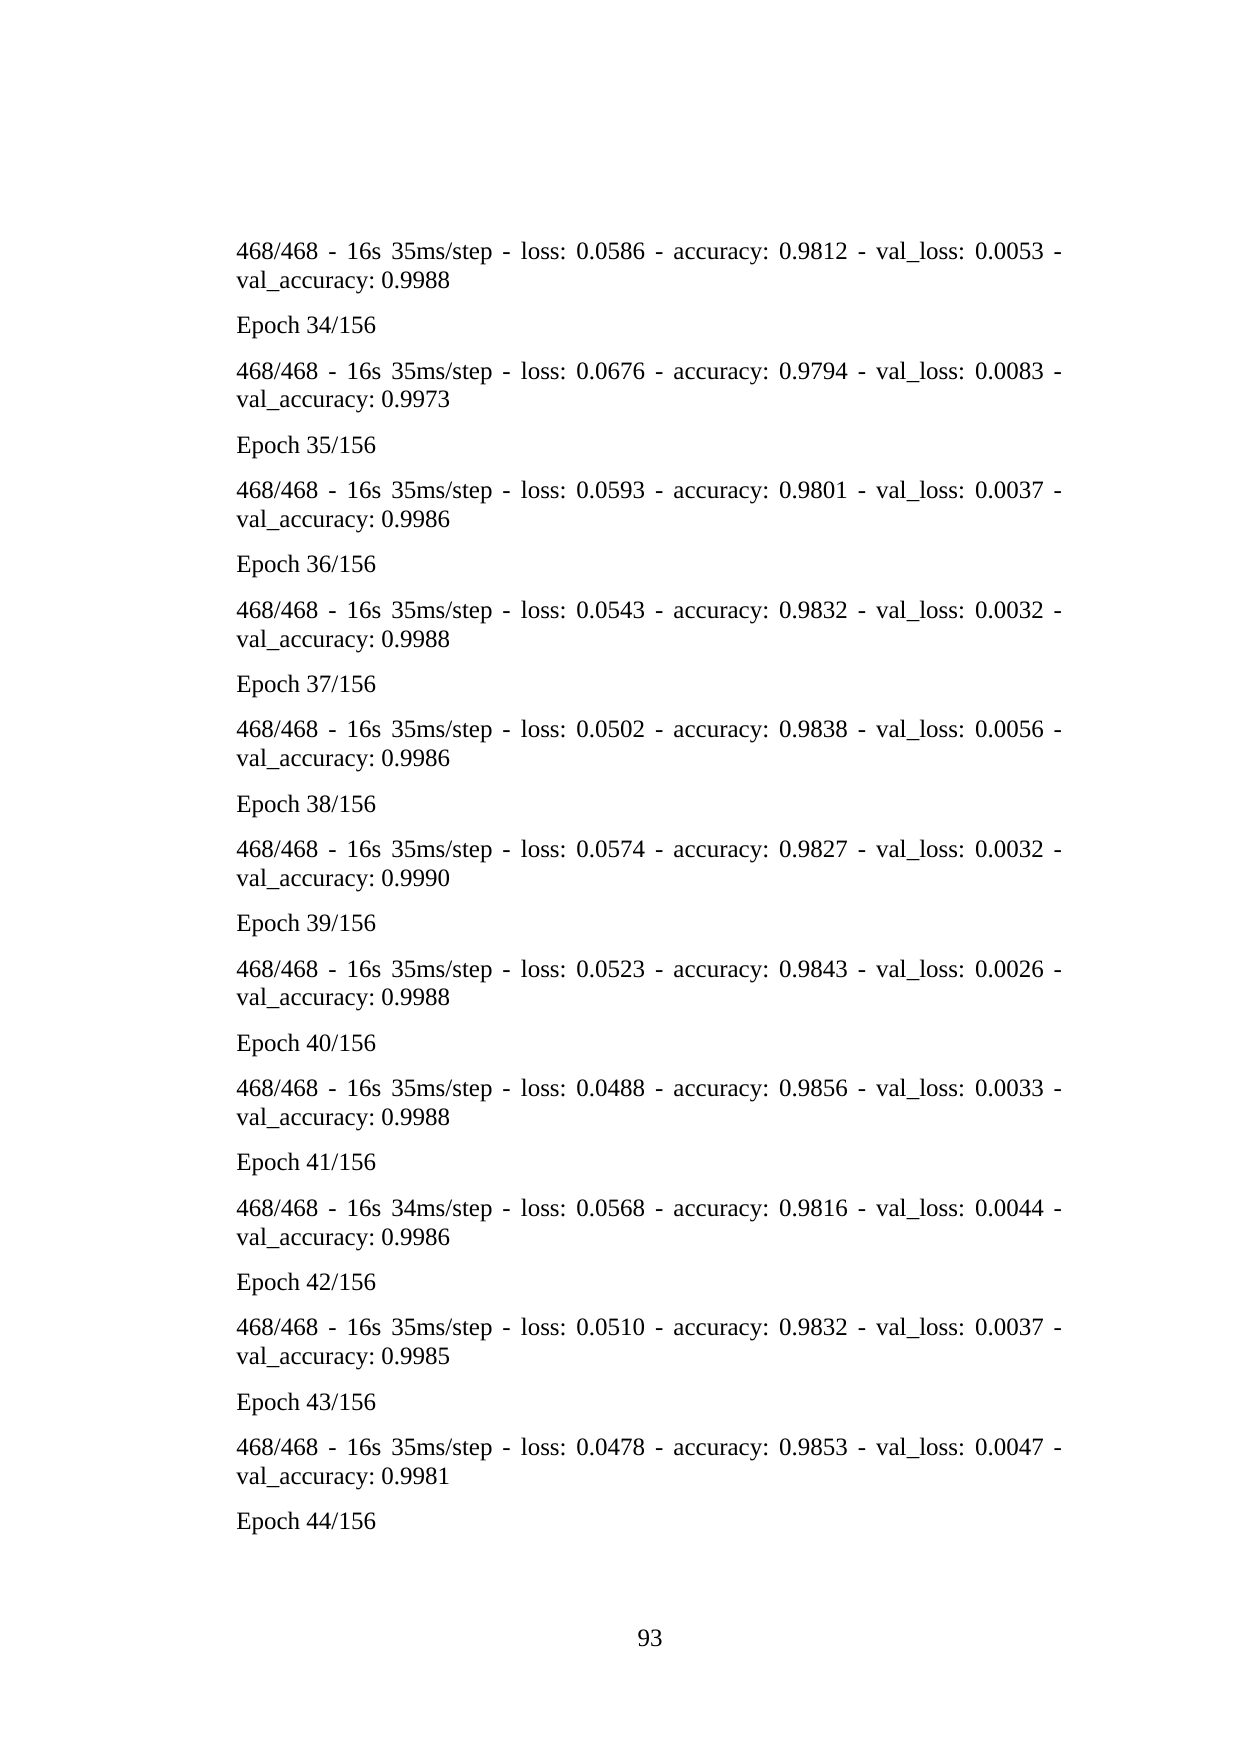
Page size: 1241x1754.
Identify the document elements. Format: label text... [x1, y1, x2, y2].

text 468/468 - 16s 35ms/step - loss: 0.0510 - accuracy: 0.9832 - val_loss: 0.0037 - val_accuracy: 0.9985 [236, 1312, 1063, 1370]
text 468/468 - 16s 35ms/step - loss: 0.0523 - accuracy: 0.9843 - val_loss: 0.0026 - val_accuracy: 0.9988 [236, 954, 1063, 1011]
text Epoch 40/156 [236, 1028, 1063, 1057]
text 468/468 - 16s 34ms/step - loss: 0.0568 - accuracy: 0.9816 - val_loss: 0.0044 - val_accuracy: 0.9986 [236, 1193, 1063, 1250]
text 468/468 - 16s 35ms/step - loss: 0.0478 - accuracy: 0.9853 - val_loss: 0.0047 - val_accuracy: 0.9981 [236, 1432, 1063, 1489]
text Epoch 41/156 [236, 1147, 1063, 1176]
text Epoch 35/156 [236, 430, 1063, 459]
text 468/468 - 16s 35ms/step - loss: 0.0543 - accuracy: 0.9832 - val_loss: 0.0032 - val_accuracy: 0.9988 [236, 595, 1063, 652]
text 468/468 - 16s 35ms/step - loss: 0.0574 - accuracy: 0.9827 - val_loss: 0.0032 - val_accuracy: 0.9990 [236, 834, 1063, 892]
text Epoch 37/156 [236, 669, 1063, 698]
text 468/468 - 16s 35ms/step - loss: 0.0593 - accuracy: 0.9801 - val_loss: 0.0037 - val_accuracy: 0.9986 [236, 475, 1063, 533]
text Epoch 43/156 [236, 1387, 1063, 1415]
text Epoch 36/156 [236, 549, 1063, 578]
text 468/468 - 16s 35ms/step - loss: 0.0586 - accuracy: 0.9812 - val_loss: 0.0053 - val_accuracy: 0.9988 [236, 236, 1063, 294]
text 468/468 - 16s 35ms/step - loss: 0.0676 - accuracy: 0.9794 - val_loss: 0.0083 - val_accuracy: 0.9973 [236, 356, 1063, 413]
text 468/468 - 16s 35ms/step - loss: 0.0502 - accuracy: 0.9838 - val_loss: 0.0056 - val_accuracy: 0.9986 [236, 714, 1063, 772]
text 468/468 - 16s 35ms/step - loss: 0.0488 - accuracy: 0.9856 - val_loss: 0.0033 - val_accuracy: 0.9988 [236, 1073, 1063, 1131]
text Epoch 34/156 [236, 310, 1063, 339]
text Epoch 38/156 [236, 789, 1063, 817]
text Epoch 39/156 [236, 908, 1063, 937]
text Epoch 44/156 [236, 1506, 1063, 1535]
text Epoch 42/156 [236, 1267, 1063, 1296]
